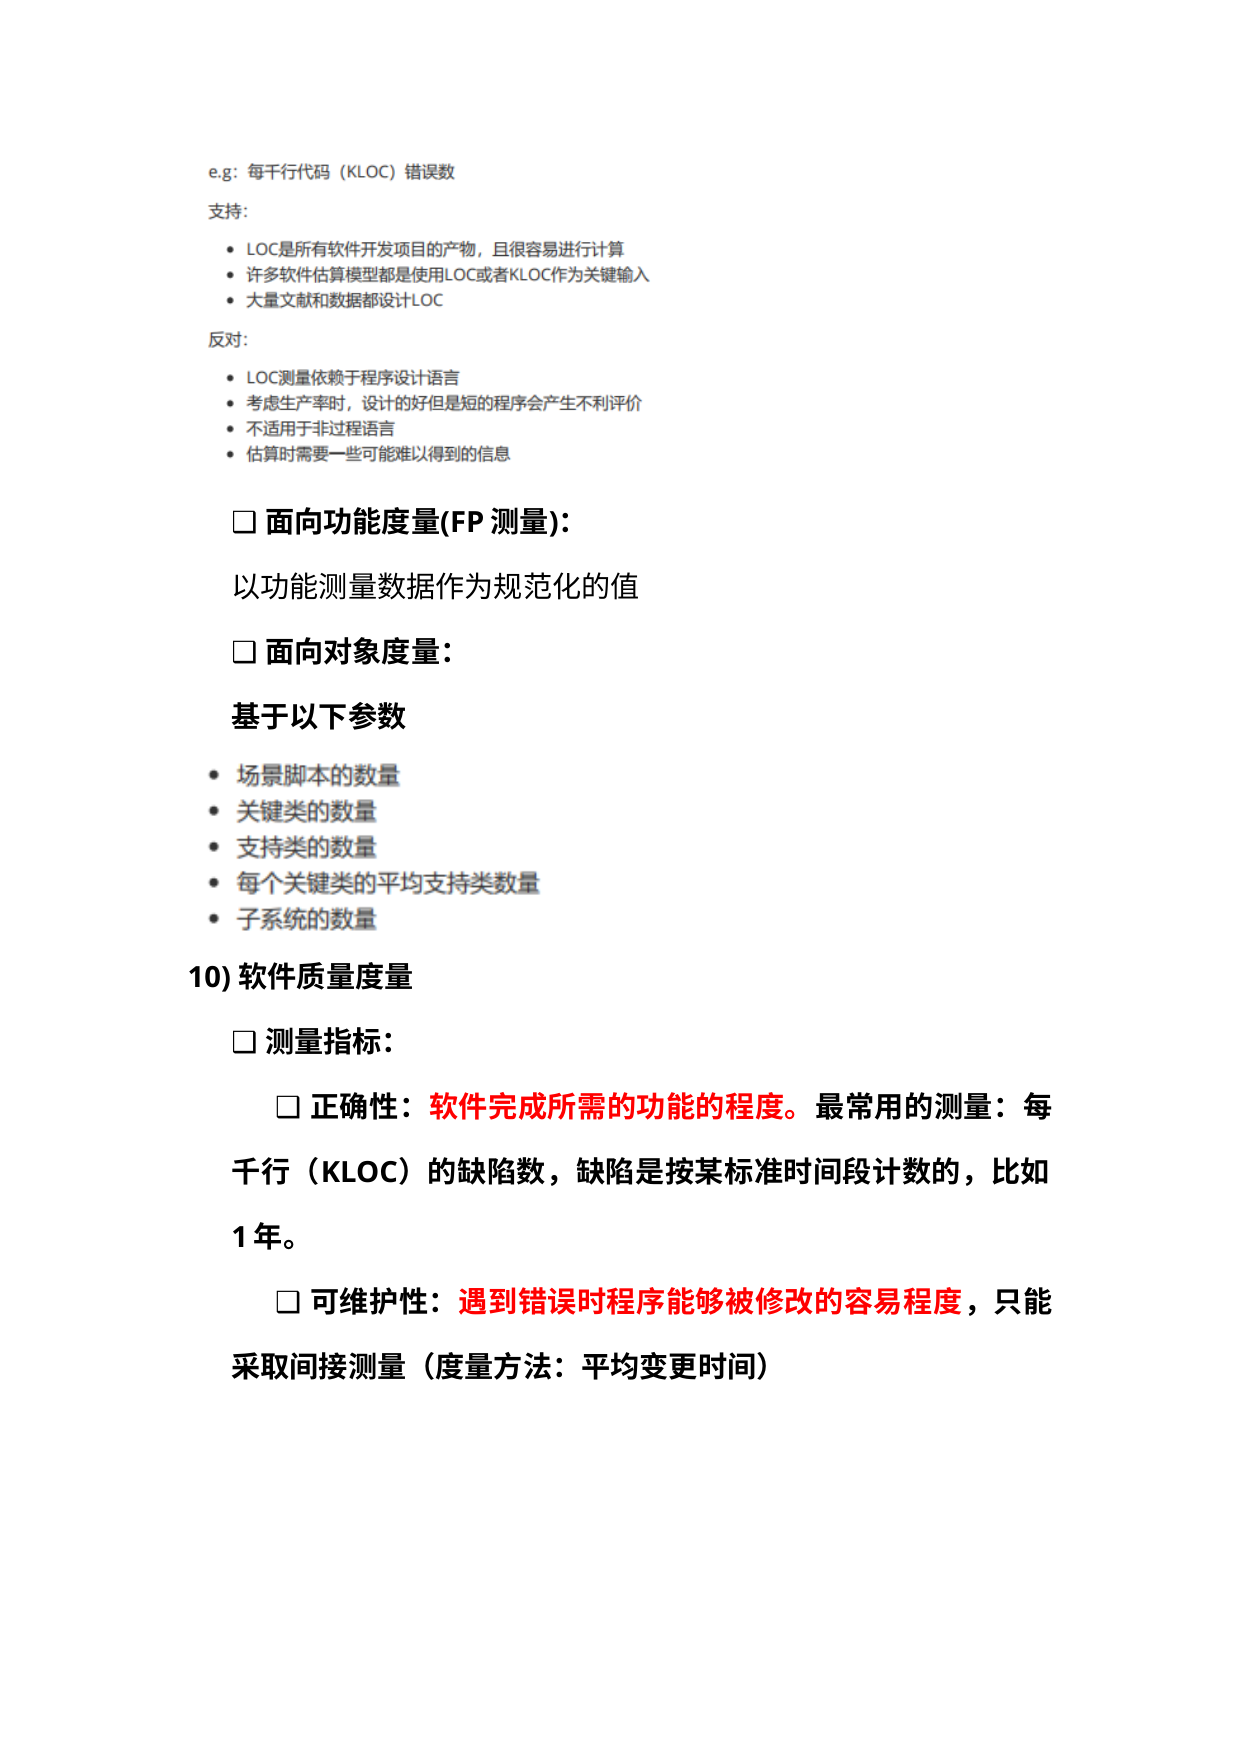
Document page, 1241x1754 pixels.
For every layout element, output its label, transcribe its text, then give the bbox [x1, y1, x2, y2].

text 10) 软件质量度量 [187, 942, 1053, 1007]
text ❑ 测量指标： [187, 1007, 1053, 1072]
text 以功能测量数据作为规范化的值 [187, 552, 1053, 617]
picture [187, 747, 578, 937]
text 基于以下参数 [187, 682, 1053, 747]
picture [187, 162, 722, 480]
text ❑ 面向对象度量： [187, 617, 1053, 682]
text ❑ 面向功能度量(FP测量)： [187, 487, 1053, 552]
text ❑ 可维护性：遇到错误时程序能够被修改的容易程度，只能采取间接测量（度量方法：平均变更时间） [231, 1267, 1053, 1397]
text ❑ 正确性：软件完成所需的功能的程度。最常用的测量：每千行（KLOC）的缺陷数，缺陷是按某标准时间段计数的，比如1年。 [231, 1072, 1053, 1267]
